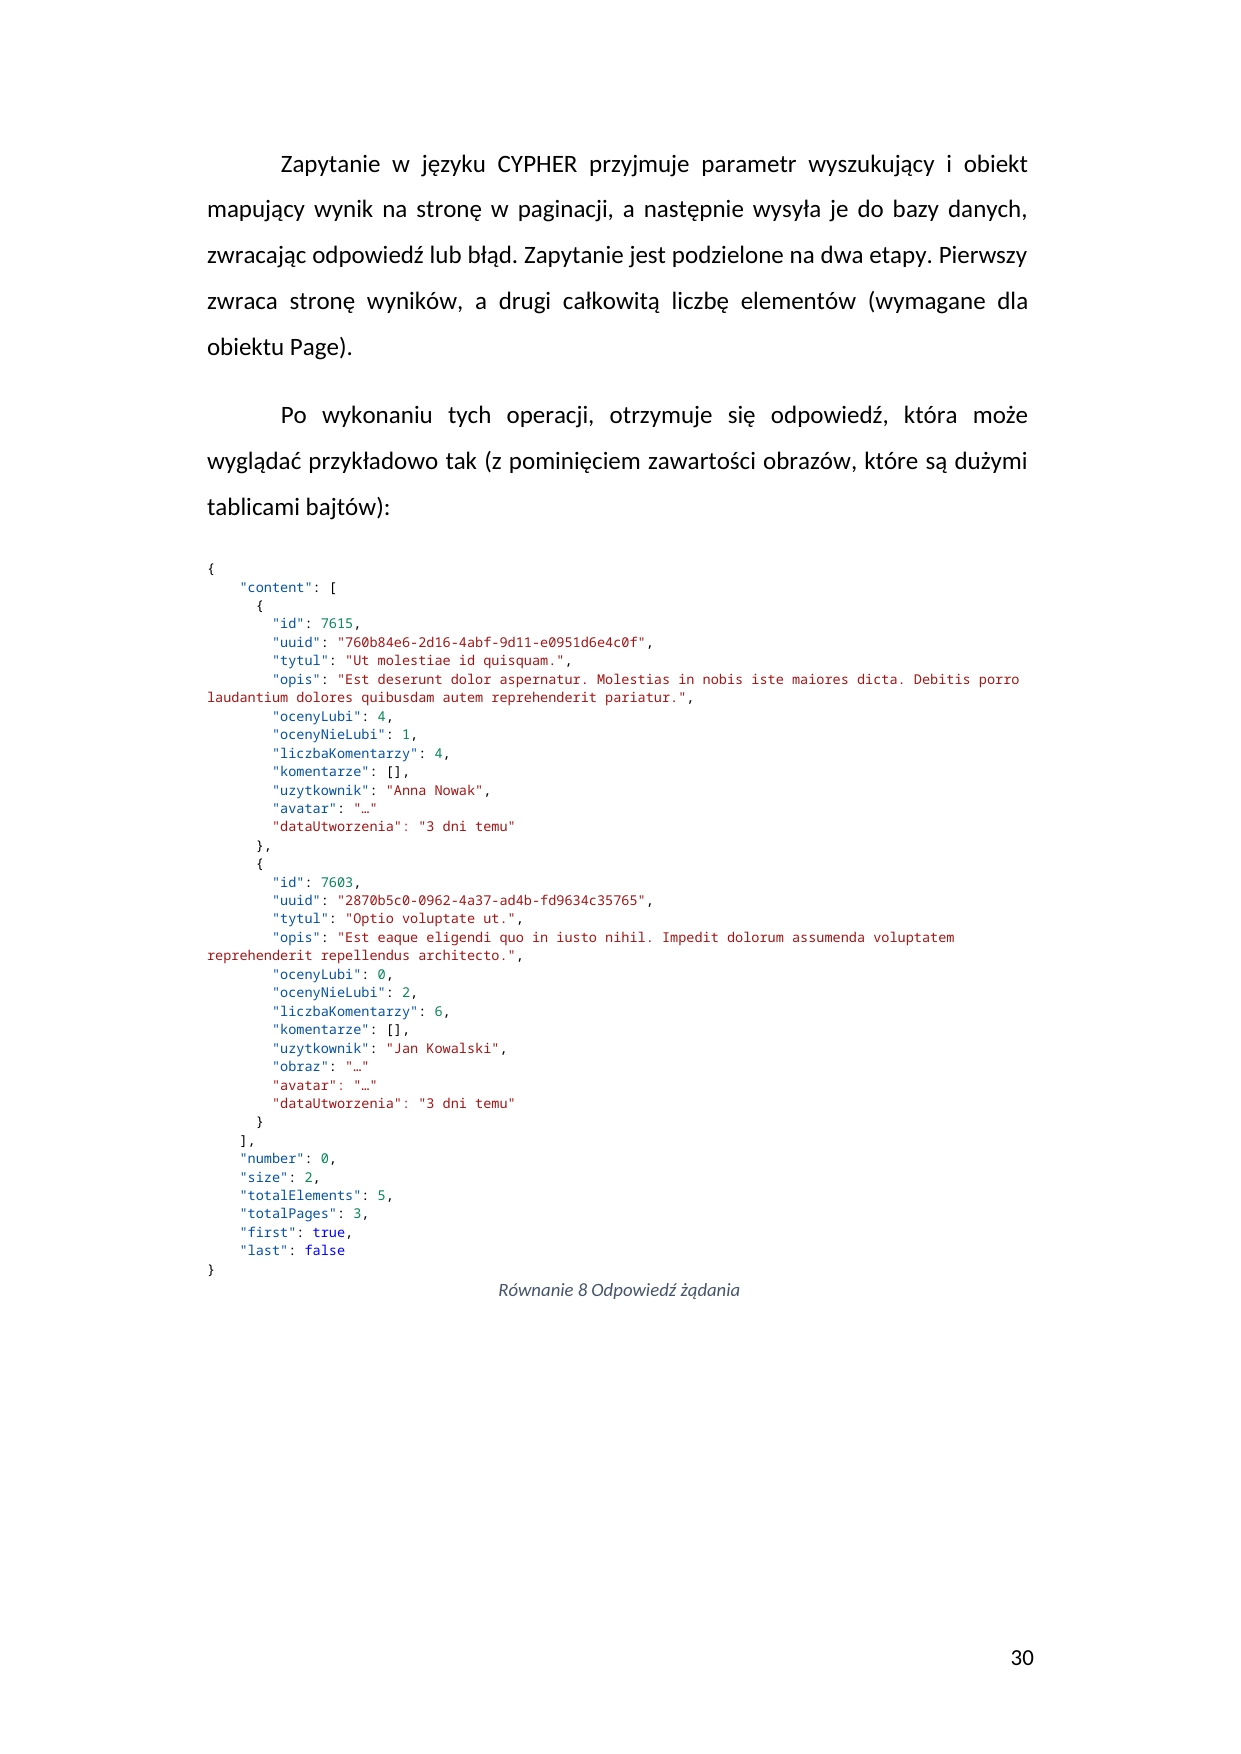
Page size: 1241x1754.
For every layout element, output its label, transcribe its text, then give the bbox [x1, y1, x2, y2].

text "avatar": "…" [207, 799, 1033, 817]
text "uzytkownik": "Jan Kowalski", [207, 1038, 1033, 1057]
text Po wykonaniu tych operacji, otrzymuje się odpowiedź, która może wyglądać przykładowo tak (z pominięciem zawartości obrazów, które są dużymi tablicami bajtów): [207, 399, 1029, 521]
text { [207, 596, 1033, 614]
text "totalPages": 3, [207, 1204, 1033, 1223]
text "uzytkownik": "Anna Nowak", [207, 780, 1033, 799]
text "komentarze": [], [207, 762, 1033, 780]
text "uuid": "760b84e6-2d16-4abf-9d11-e0951d6e4c0f", [207, 633, 1033, 651]
text "liczbaKomentarzy": 4, [207, 743, 1033, 762]
text "id": 7615, [207, 614, 1033, 633]
text "ocenyNieLubi": 2, [207, 983, 1033, 1002]
text { [207, 854, 1033, 873]
text "opis": "Est eaque eligendi quo in iusto nihil. Impedit dolorum assumenda voluptatem reprehenderit repellendus architecto.", [207, 928, 1033, 965]
text "ocenyNieLubi": 1, [207, 725, 1033, 743]
text "content": [ [207, 578, 1033, 596]
text "ocenyLubi": 4, [207, 707, 1033, 725]
text "size": 2, [207, 1168, 1033, 1186]
text "tytul": "Ut molestiae id quisquam.", [207, 651, 1033, 670]
text "komentarze": [], [207, 1020, 1033, 1038]
text { [207, 559, 1033, 578]
text "obraz": "…" [207, 1057, 1033, 1075]
text "tytul": "Optio voluptate ut.", [207, 909, 1033, 928]
text "number": 0, [207, 1149, 1033, 1168]
text "first": true, [207, 1223, 1033, 1241]
text Zapytanie w języku CYPHER przyjmuje parametr wyszukujący i obiekt mapujący wynik na stronę w paginacji, a następnie wysyła je do bazy danych, zwracając odpowiedź lub błąd. Zapytanie jest podzielone na dwa etapy. Pierwszy zwraca stronę wyników, a drugi całkowitą liczbę elementów (wymagane dla obiektu Page). [207, 148, 1029, 361]
text "dataUtworzenia": "3 dni temu" [207, 817, 1033, 836]
text "opis": "Est deserunt dolor aspernatur. Molestias in nobis iste maiores dicta. Debitis porro laudantium dolores quibusdam autem reprehenderit pariatur.", [207, 670, 1033, 707]
text "last": false [207, 1241, 1033, 1260]
text "id": 7603, [207, 873, 1033, 891]
text "liczbaKomentarzy": 6, [207, 1002, 1033, 1020]
text "avatar": "…" [207, 1075, 1033, 1094]
text "ocenyLubi": 0, [207, 965, 1033, 983]
text } [207, 1112, 1033, 1131]
text "totalElements": 5, [207, 1186, 1033, 1204]
text ], [207, 1131, 1033, 1149]
text "uuid": "2870b5c0-0962-4a37-ad4b-fd9634c35765", [207, 891, 1033, 909]
text } [207, 1260, 1033, 1278]
text "dataUtworzenia": "3 dni temu" [207, 1094, 1033, 1112]
text }, [207, 836, 1033, 854]
